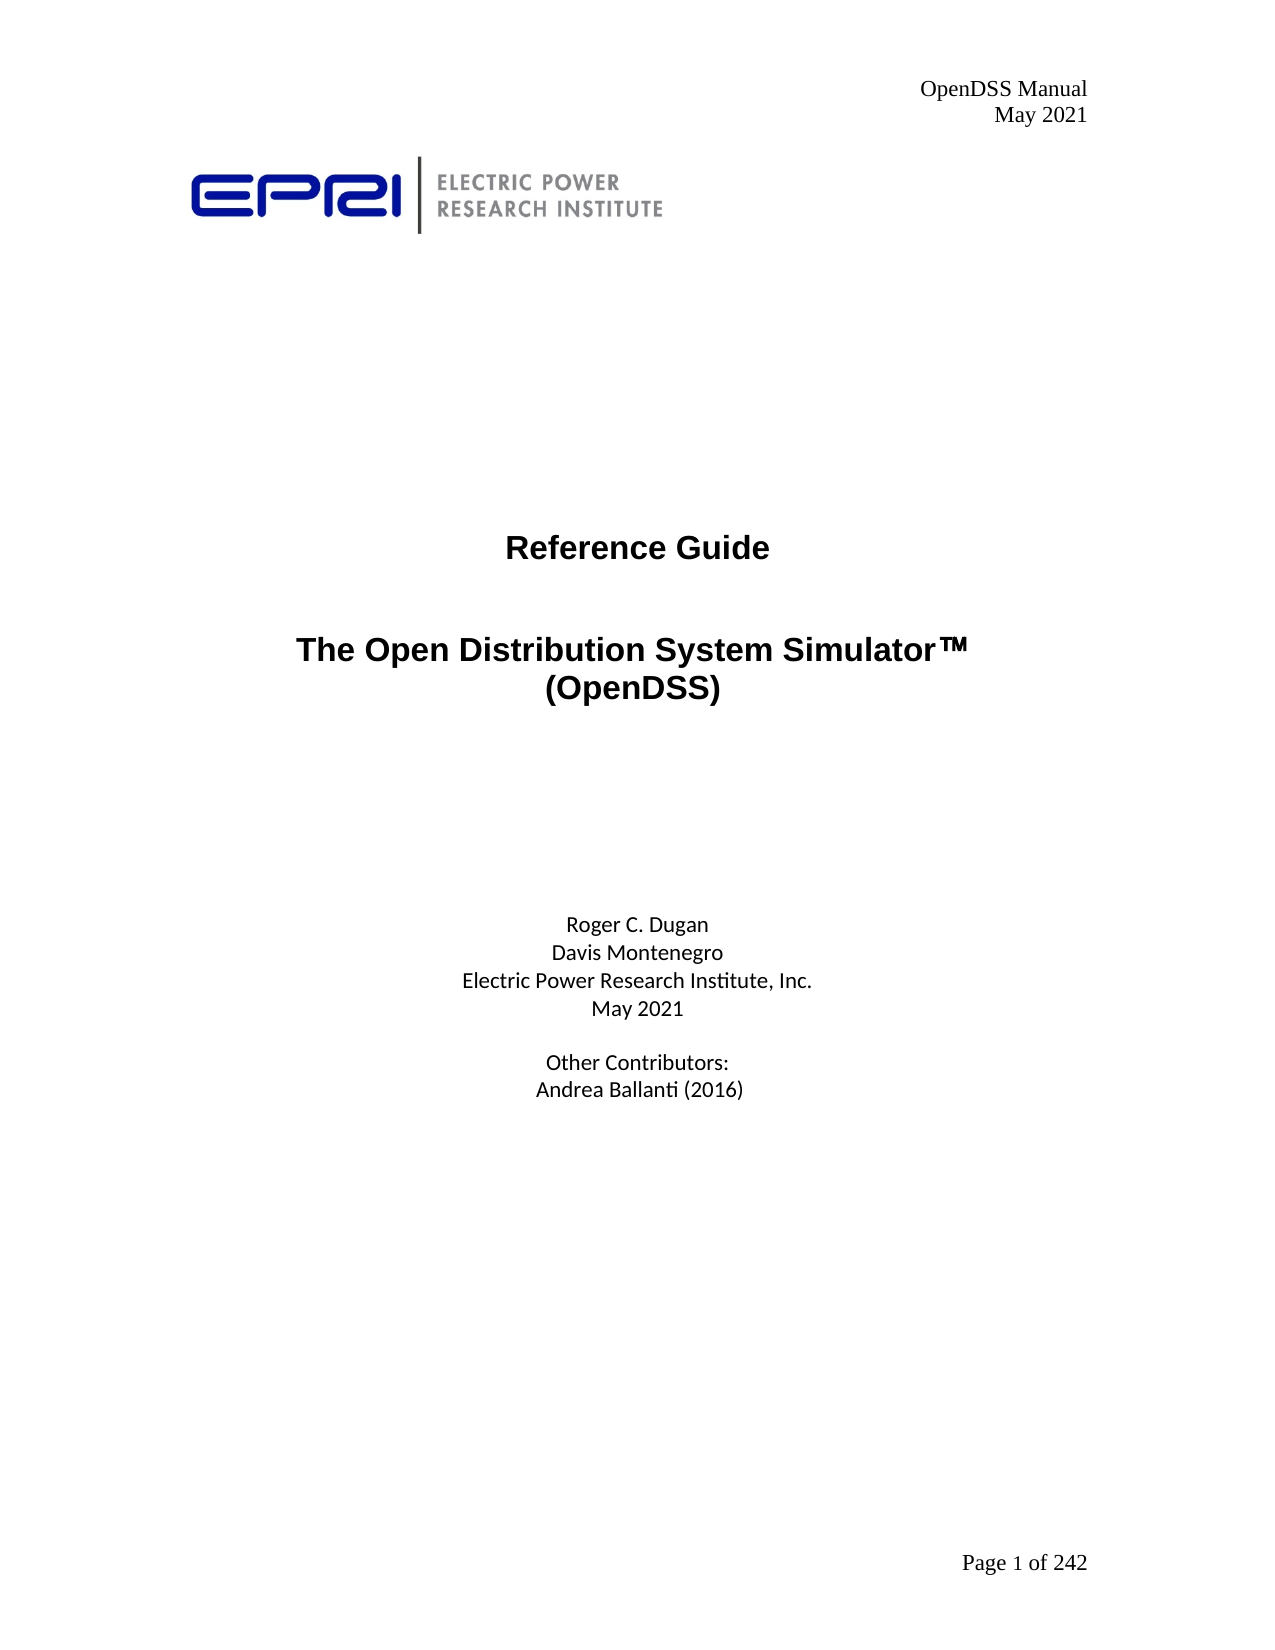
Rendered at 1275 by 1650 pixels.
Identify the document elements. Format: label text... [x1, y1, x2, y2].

picture [187, 152, 666, 238]
title The Open Distribution System Simulator (OpenDSS) [187, 591, 1087, 745]
title Reference Guide [187, 528, 1087, 566]
text Other Contributors: Andrea Ballanti (2016) [187, 1048, 1087, 1104]
text Roger C. Dugan Davis Montenegro Electric Power Research Institute, Inc. May 2021 [187, 911, 1087, 1023]
